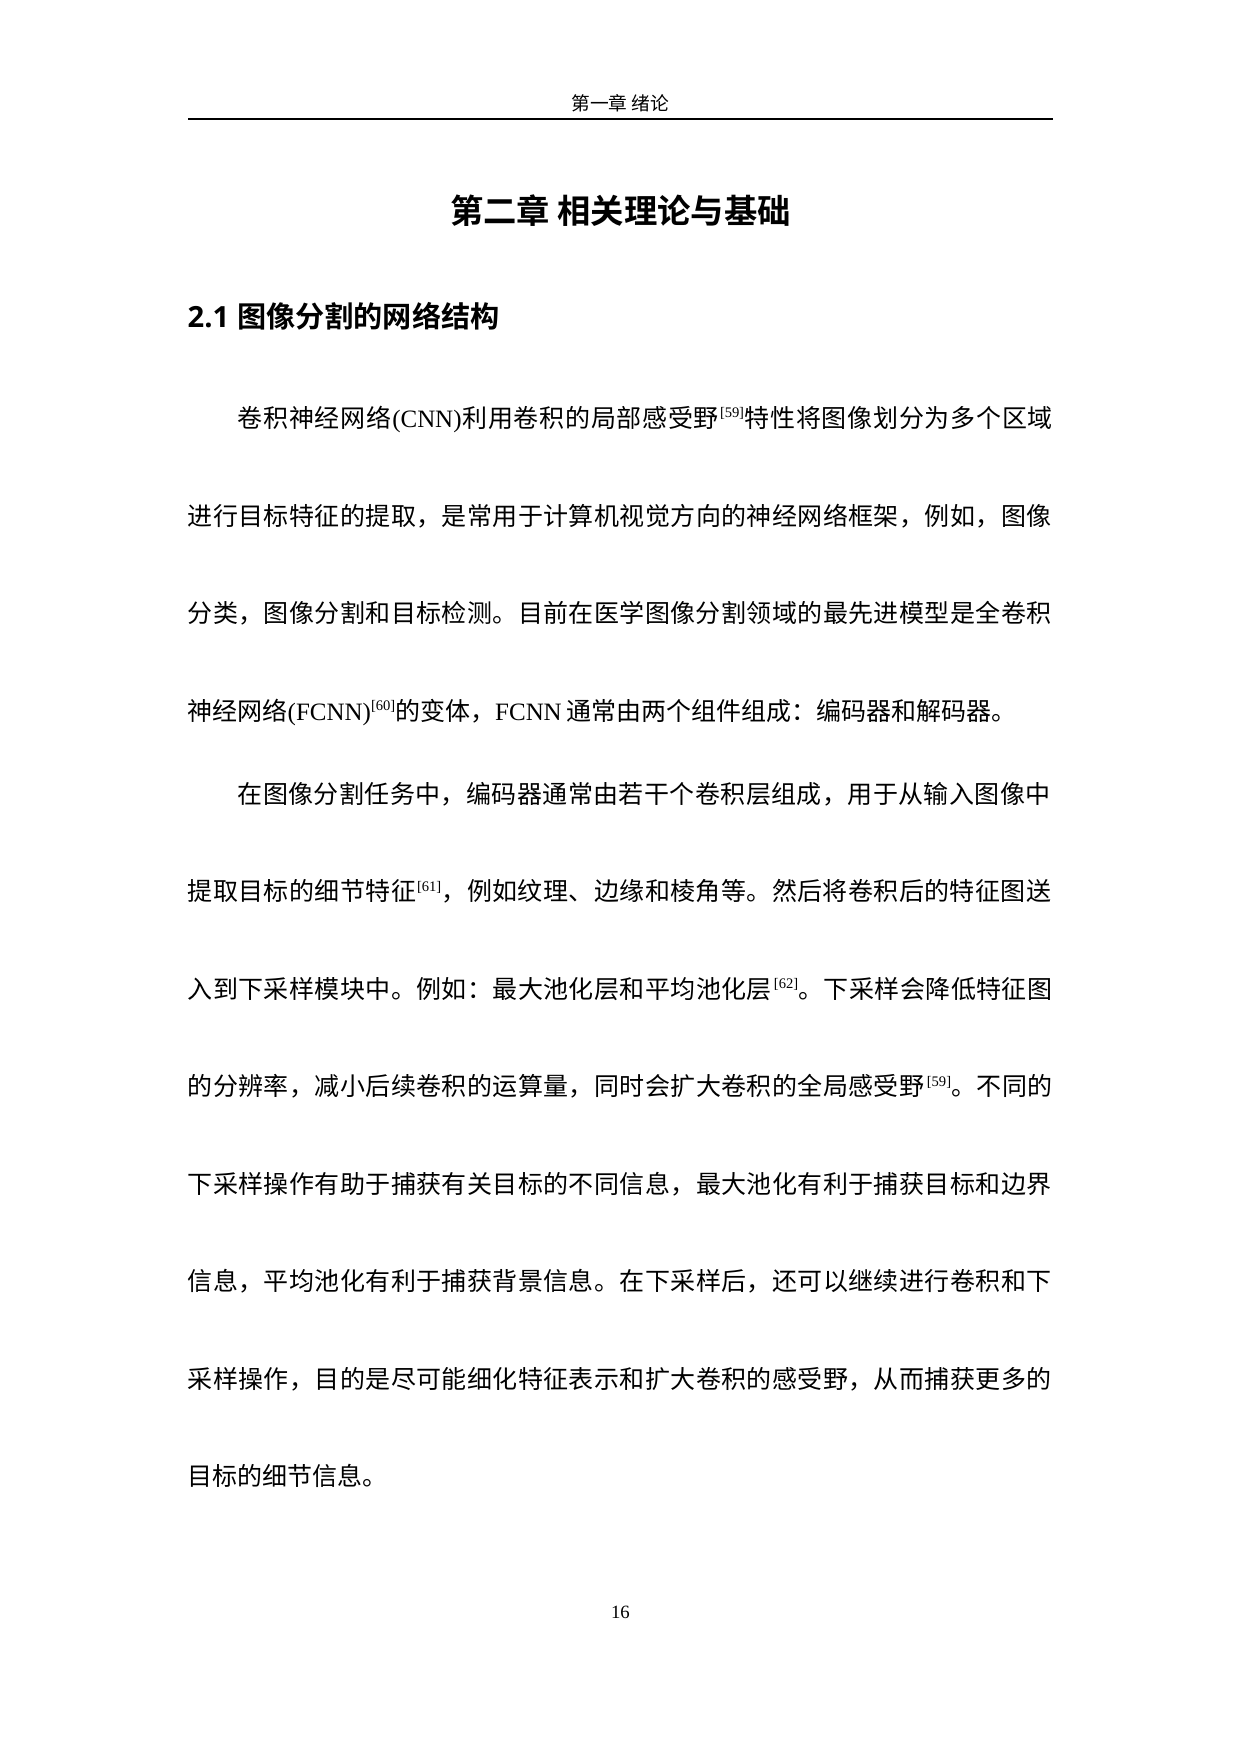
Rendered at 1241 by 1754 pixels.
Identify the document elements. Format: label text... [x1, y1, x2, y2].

subtitle 第二章 相关理论与基础 [187, 177, 1053, 242]
text 在图像分割任务中，编码器通常由若干个卷积层组成，用于从输入图像中提取目标的细节特征[61]，例如纹理、边缘和棱角等。然后将卷积后的特征图送入到下采样模块中。例如：最大池化层和平均池化层[62]。下采样会降低特征图的分辨率，减小后续卷积的运算量，同时会扩大卷积的全局感受野[59]。不同的下采样操作有助于捕获有关目标的不同信息，最大池化有利于捕获目标和边界信息，平均池化有利于捕获背景信息。在下采样后，还可以继续进行卷积和下采样操作，目的是尽可能细化特征表示和扩大卷积的感受野，从而捕获更多的目标的细节信息。 [187, 760, 1053, 1507]
text 卷积神经网络(CNN)利用卷积的局部感受野[59]特性将图像划分为多个区域进行目标特征的提取，是常用于计算机视觉方向的神经网络框架，例如，图像分类，图像分割和目标检测。目前在医学图像分割领域的最先进模型是全卷积神经网络(FCNN)[60]的变体，FCNN通常由两个组件组成：编码器和解码器。 [187, 384, 1053, 742]
subtitle 2.1 图像分割的网络结构 [187, 282, 1053, 347]
